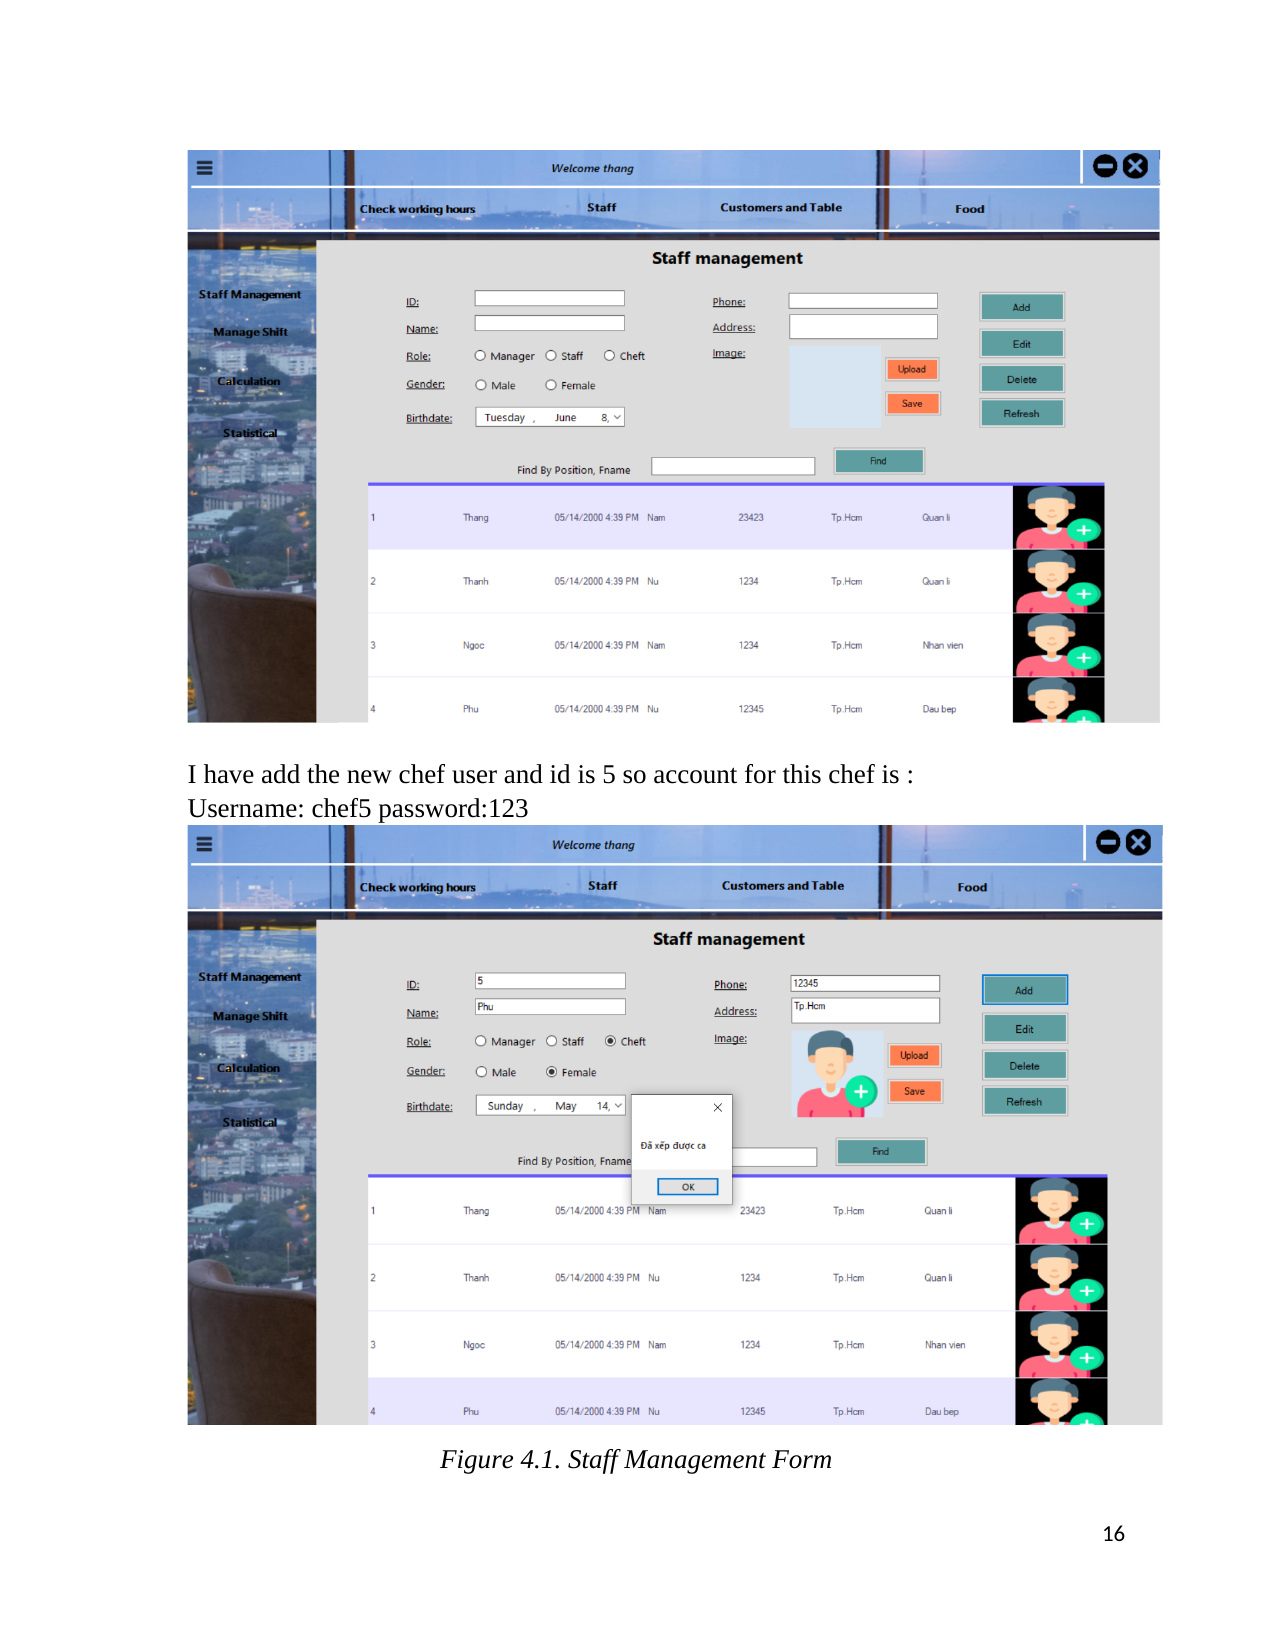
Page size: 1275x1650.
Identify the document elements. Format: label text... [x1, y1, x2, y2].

list Username: chef5 password:123 [187, 792, 1125, 823]
list I have add the new chef user and id is 5 so account for this chef is : [187, 758, 1125, 789]
picture [187, 150, 1160, 723]
text Figure 4.1. Staff Management Form [150, 1444, 1125, 1475]
picture [187, 825, 1163, 1425]
